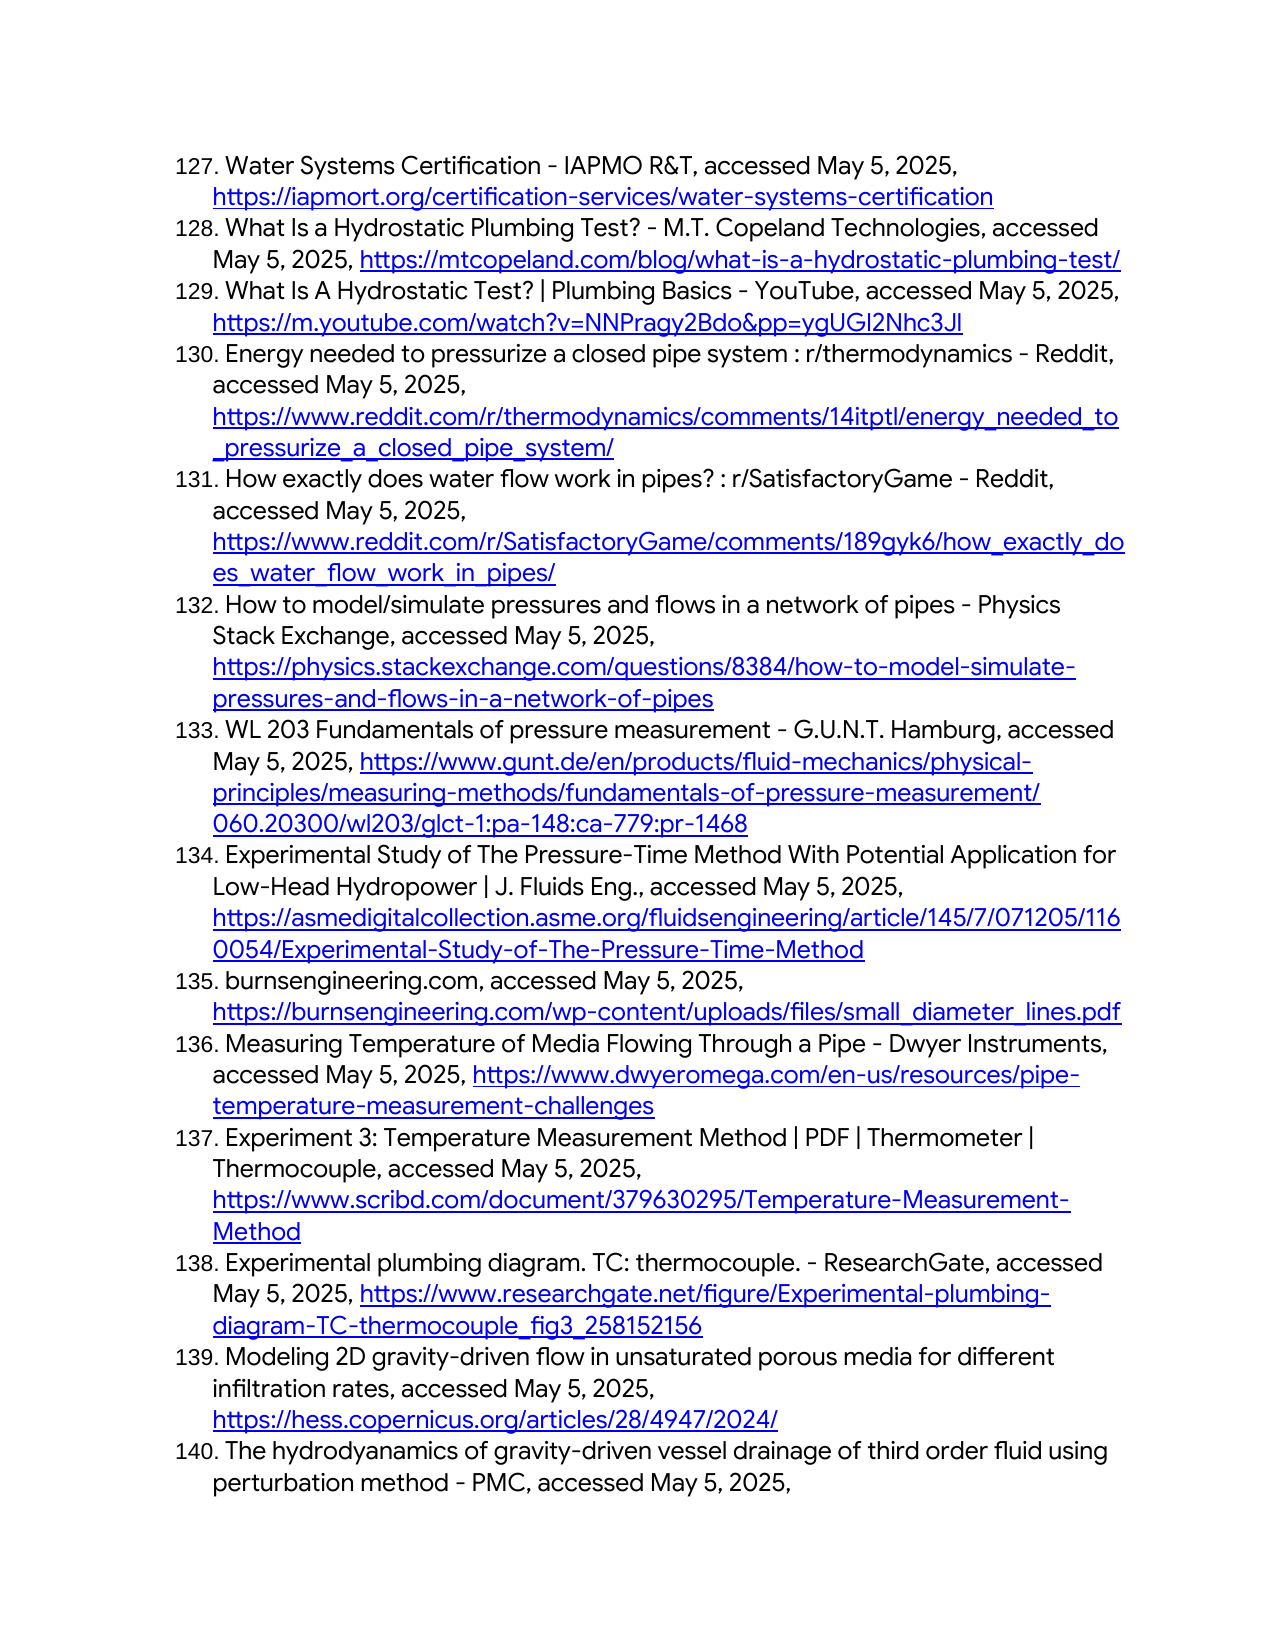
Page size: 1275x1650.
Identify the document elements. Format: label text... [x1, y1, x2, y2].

list What Is A Hydrostatic Test? | Plumbing Basics - YouTube, accessed May 5, 2025, https://m.youtube.com/watch?v=NNPragy2Bdo&pp=ygUGI2Nhc3Jl [175, 275, 1125, 338]
list burnsengineering.com, accessed May 5, 2025, https://burnsengineering.com/wp-content/uploads/files/small_diameter_lines.pdf [175, 965, 1125, 1028]
list WL 203 Fundamentals of pressure measurement - G.U.N.T. Hamburg, accessed May 5, 2025, https://www.gunt.de/en/products/fluid-mechanics/physical-principles/measuring-methods/fundamentals-of-pressure-measurement/060.20300/wl203/glct-1:pa-148:ca-779:pr-1468 [175, 714, 1125, 840]
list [175, 1436, 1125, 1498]
list Modeling 2D gravity-driven flow in unsaturated porous media for different infiltration rates, accessed May 5, 2025, https://hess.copernicus.org/articles/28/4947/2024/ [175, 1341, 1125, 1436]
list Experimental Study of The Pressure-Time Method With Potential Application for Low-Head Hydropower | J. Fluids Eng., accessed May 5, 2025, https://asmedigitalcollection.asme.org/fluidsengineering/article/145/7/071205/1160054/Experimental-Study-of-The-Pressure-Time-Method [175, 840, 1125, 965]
list Water Systems Certification - IAPMO R&T, accessed May 5, 2025, https://iapmort.org/certification-services/water-systems-certification [175, 150, 1125, 213]
list How exactly does water flow work in pipes? : r/SatisfactoryGame - Reddit, accessed May 5, 2025, https://www.reddit.com/r/SatisfactoryGame/comments/189gyk6/how_exactly_does_water_flow_work_in_pipes/ [175, 463, 1125, 589]
list What Is a Hydrostatic Plumbing Test? - M.T. Copeland Technologies, accessed May 5, 2025, https://mtcopeland.com/blog/what-is-a-hydrostatic-plumbing-test/ [175, 213, 1125, 275]
list Energy needed to pressurize a closed pipe system : r/thermodynamics - Reddit, accessed May 5, 2025, https://www.reddit.com/r/thermodynamics/comments/14itptl/energy_needed_to_pressurize_a_closed_pipe_system/ [175, 338, 1125, 463]
list Experiment 3: Temperature Measurement Method | PDF | Thermometer | Thermocouple, accessed May 5, 2025, https://www.scribd.com/document/379630295/Temperature-Measurement-Method [175, 1122, 1125, 1247]
list Experimental plumbing diagram. TC: thermocouple. - ResearchGate, accessed May 5, 2025, https://www.researchgate.net/figure/Experimental-plumbing-diagram-TC-thermocouple_fig3_258152156 [175, 1247, 1125, 1341]
list Measuring Temperature of Media Flowing Through a Pipe - Dwyer Instruments, accessed May 5, 2025, https://www.dwyeromega.com/en-us/resources/pipe-temperature-measurement-challenges [175, 1028, 1125, 1122]
list How to model/simulate pressures and flows in a network of pipes - Physics Stack Exchange, accessed May 5, 2025, https://physics.stackexchange.com/questions/8384/how-to-model-simulate-pressures-and-flows-in-a-network-of-pipes [175, 589, 1125, 714]
